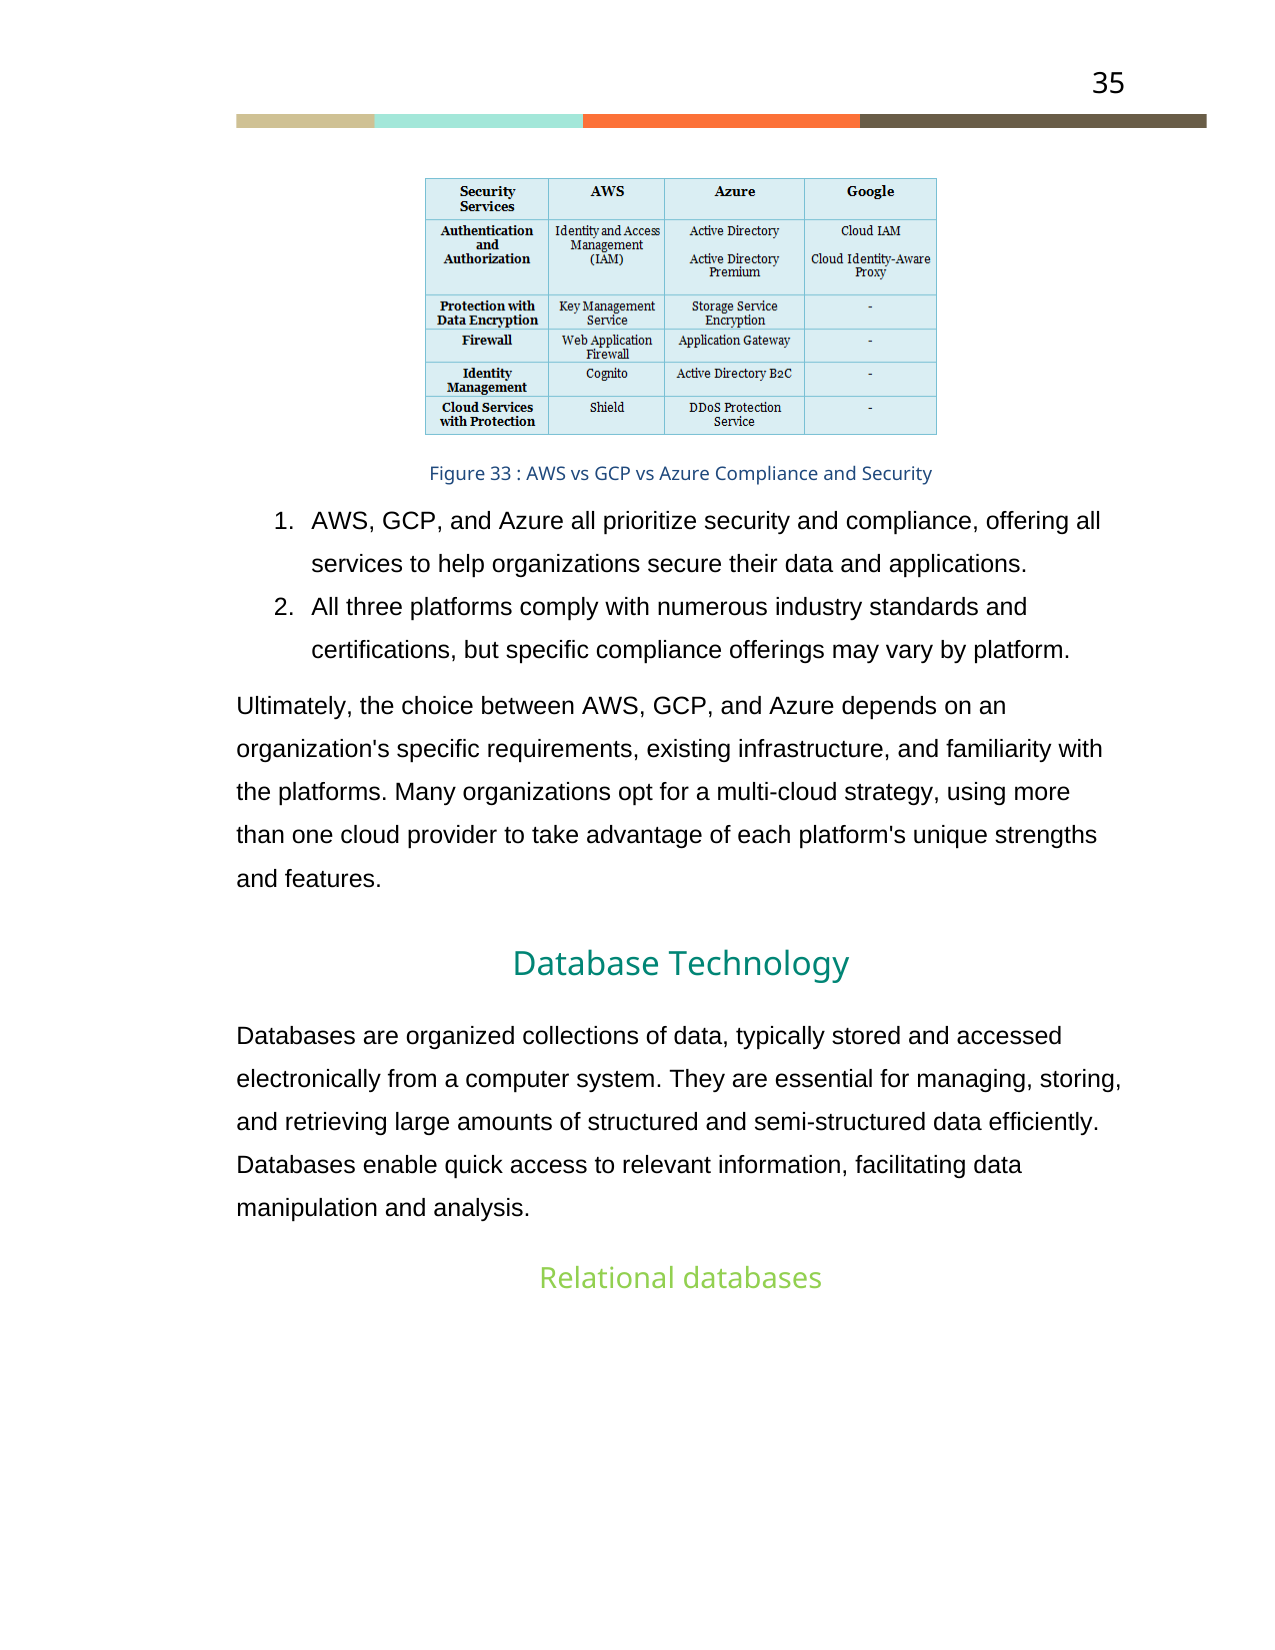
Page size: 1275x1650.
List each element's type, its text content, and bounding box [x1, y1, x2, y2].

text Figure 33 : AWS vs GCP vs Azure Compliance and Security [236, 460, 1125, 485]
text Ultimately, the choice between AWS, GCP, and Azure depends on an organization's specific requirements, existing infrastructure, and familiarity with the platforms. Many organizations opt for a multi-cloud strategy, using more than one cloud provider to take advantage of each platform's unique strengths and features. [236, 691, 1125, 892]
picture [236, 114, 1207, 128]
list All three platforms comply with numerous industry standards and certifications, but specific compliance offerings may vary by platform. [274, 592, 1125, 664]
subtitle Relational databases [236, 1257, 1125, 1297]
text Databases are organized collections of data, typically stored and accessed electronically from a computer system. They are essential for managing, storing, and retrieving large amounts of structured and semi-structured data efficiently. Databases enable quick access to relevant information, facilitating data manipulation and analysis. [236, 1021, 1125, 1222]
picture [414, 172, 947, 445]
subtitle Database Technology [236, 940, 1125, 986]
list AWS, GCP, and Azure all prioritize security and compliance, offering all services to help organizations secure their data and applications. [274, 506, 1125, 578]
